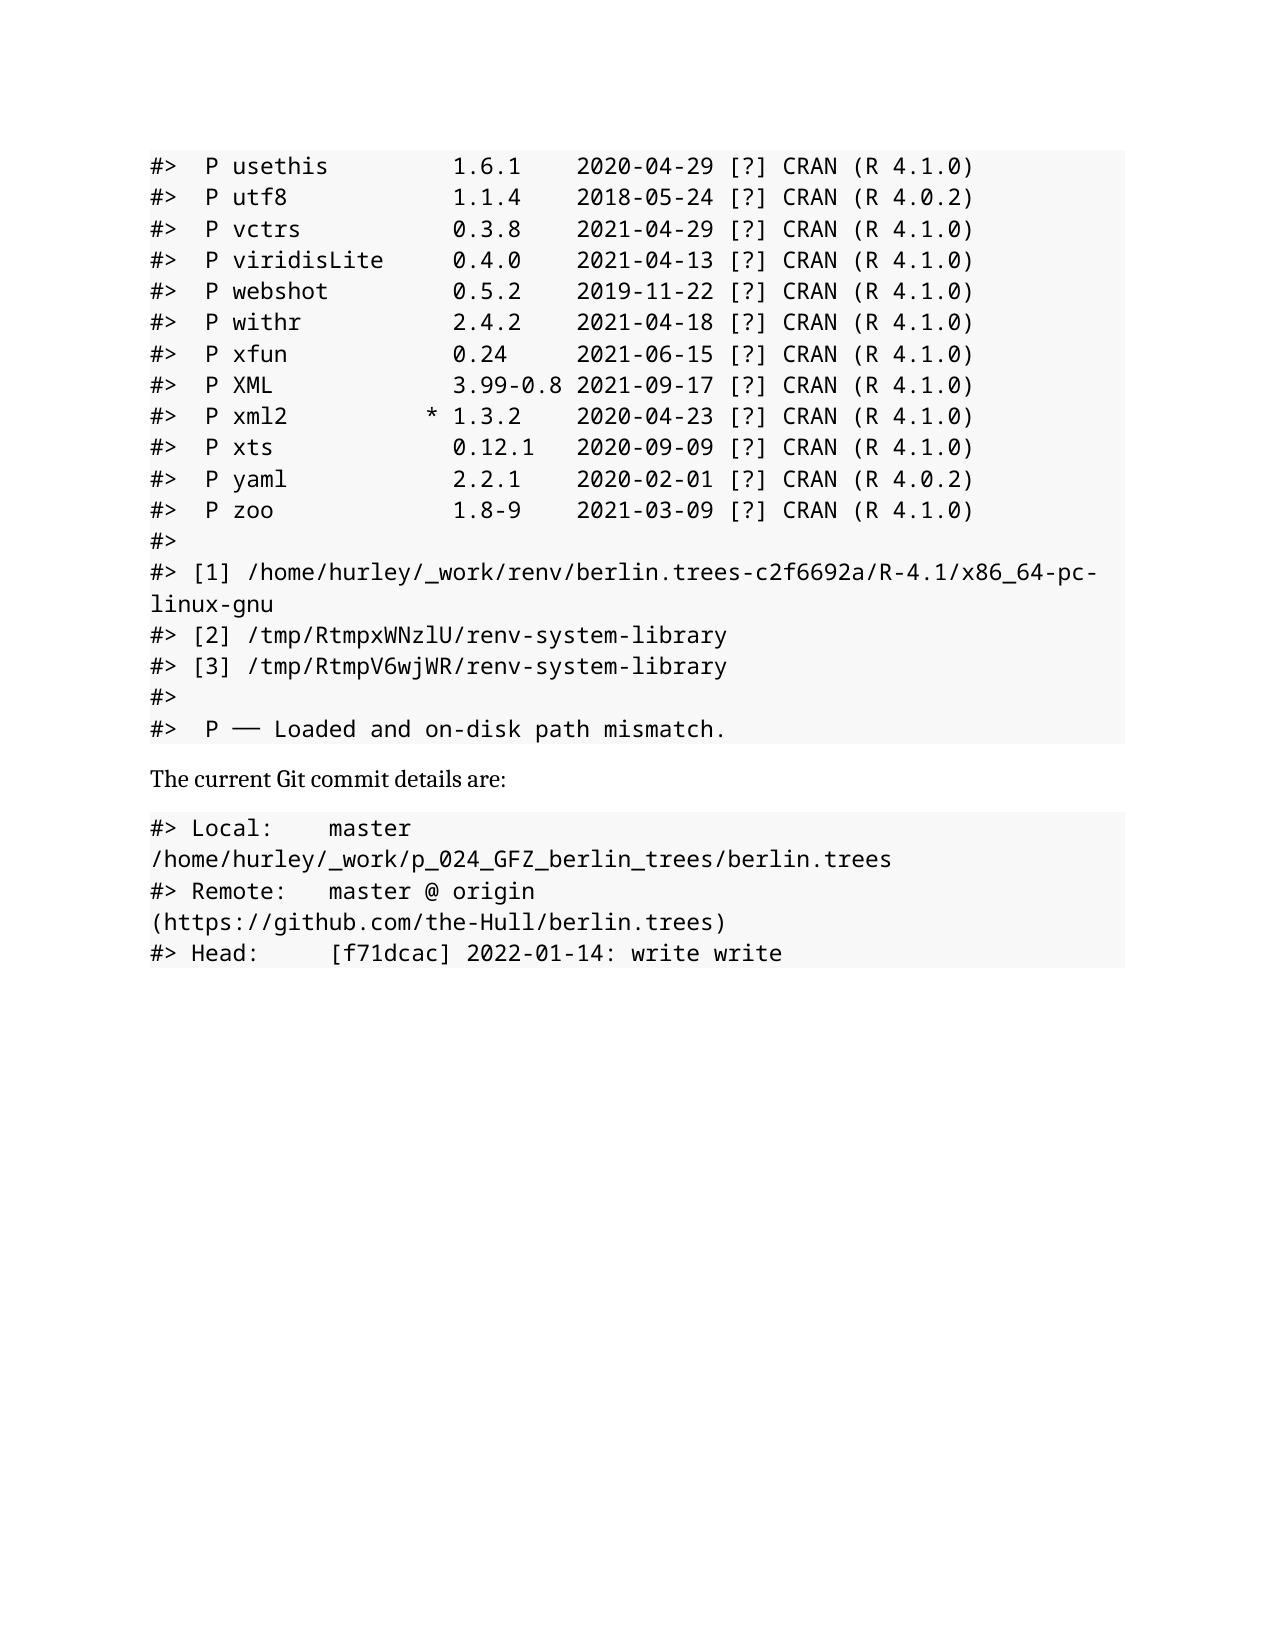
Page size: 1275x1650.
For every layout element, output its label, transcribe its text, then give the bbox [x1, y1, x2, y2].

text The current Git commit details are: [150, 764, 1125, 793]
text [150, 150, 1125, 744]
text #> Local: master /home/hurley/_work/p_024_GFZ_berlin_trees/berlin.trees #> Remote: master @ origin (https://github.com/the-Hull/berlin.trees) #> Head: [f71dcac] 2022-01-14: write write [150, 812, 1125, 968]
